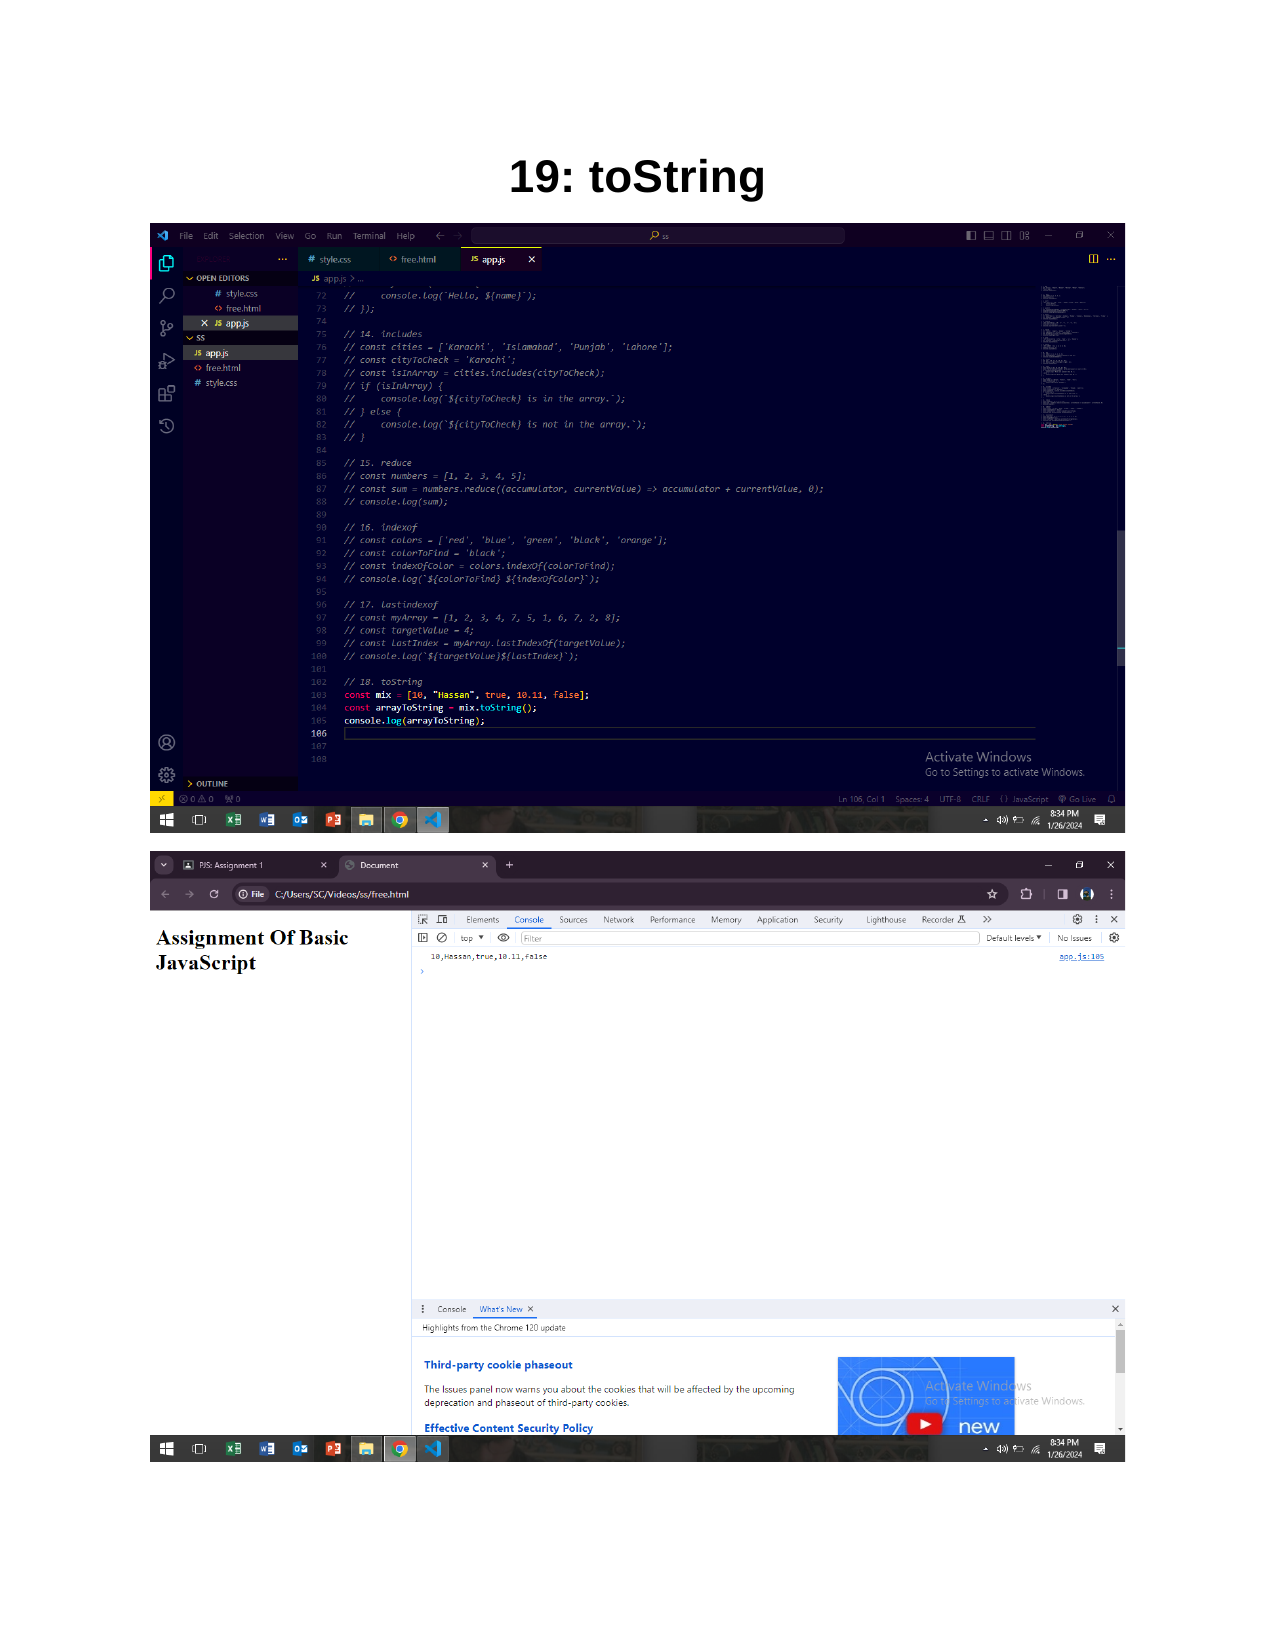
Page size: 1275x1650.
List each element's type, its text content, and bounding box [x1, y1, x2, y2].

picture [150, 851, 1125, 1462]
picture [150, 223, 1125, 833]
text 19: toString [150, 150, 1125, 203]
